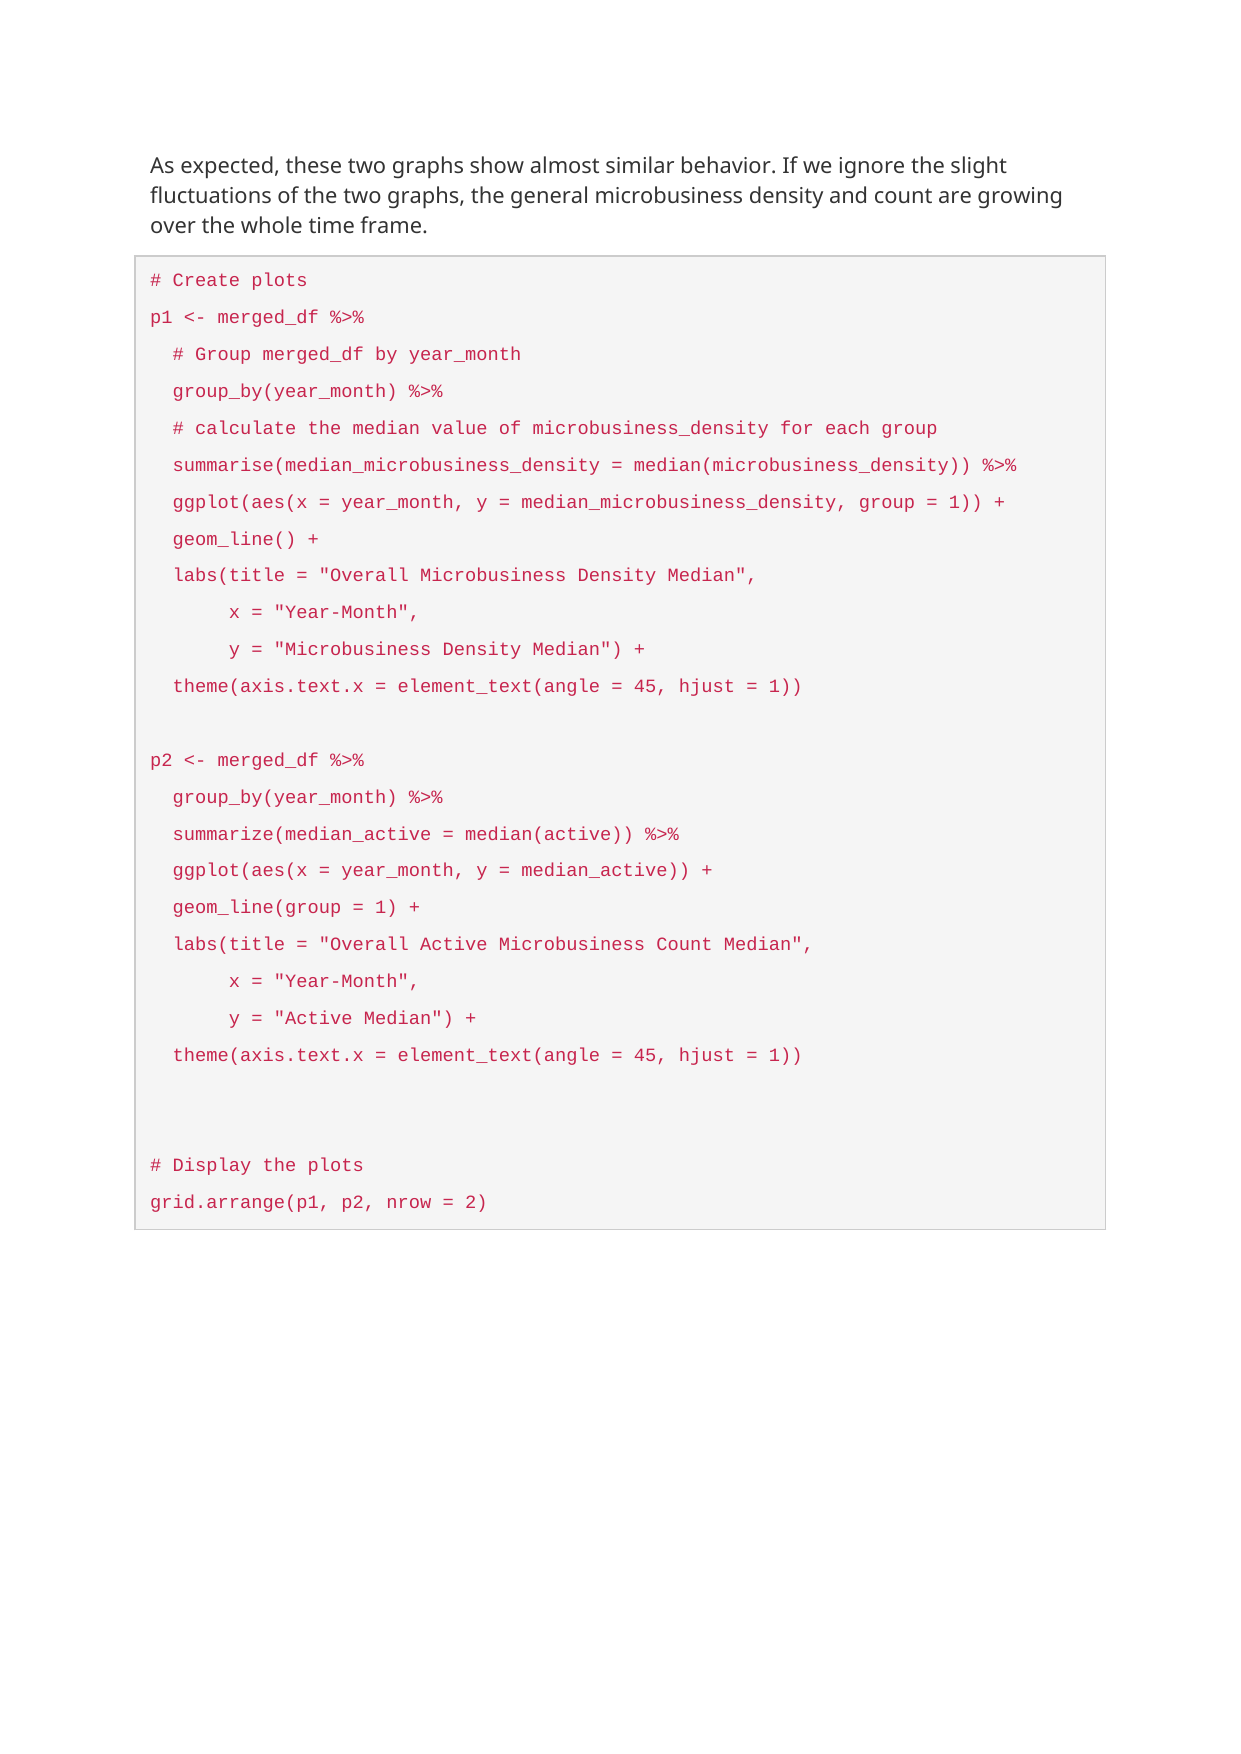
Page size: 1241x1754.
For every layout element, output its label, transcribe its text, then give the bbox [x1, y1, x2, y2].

text As expected, these two graphs show almost similar behavior. If we ignore the slight fluctuations of the two graphs, the general microbusiness density and count are growing over the whole time frame. [150, 150, 1090, 239]
text x = "Year-Month", [136, 956, 1105, 992]
text p2 <- merged_df %>% [136, 734, 1105, 771]
text ggplot(aes(x = year_month, y = median_microbusiness_density, group = 1)) + [136, 476, 1105, 513]
text summarise(median_microbusiness_density = median(microbusiness_density)) %>% [136, 439, 1105, 476]
text # calculate the median value of microbusiness_density for each group [136, 402, 1105, 439]
text group_by(year_month) %>% [136, 771, 1105, 808]
text # Create plots [136, 257, 1105, 292]
text p1 <- merged_df %>% [136, 292, 1105, 329]
text labs(title = "Overall Microbusiness Density Median", [136, 550, 1105, 587]
text geom_line() + [136, 513, 1105, 550]
text grid.arrange(p1, p2, nrow = 2) [136, 1177, 1105, 1229]
text # Display the plots [136, 1140, 1105, 1177]
text ggplot(aes(x = year_month, y = median_active)) + [136, 845, 1105, 882]
text theme(axis.text.x = element_text(angle = 45, hjust = 1)) [136, 1029, 1105, 1066]
text # Group merged_df by year_month [136, 329, 1105, 366]
text group_by(year_month) %>% [136, 366, 1105, 402]
text geom_line(group = 1) + [136, 882, 1105, 919]
text y = "Microbusiness Density Median") + [136, 624, 1105, 661]
text summarize(median_active = median(active)) %>% [136, 808, 1105, 845]
text y = "Active Median") + [136, 992, 1105, 1029]
text x = "Year-Month", [136, 587, 1105, 624]
text theme(axis.text.x = element_text(angle = 45, hjust = 1)) [136, 661, 1105, 697]
text labs(title = "Overall Active Microbusiness Count Median", [136, 919, 1105, 956]
